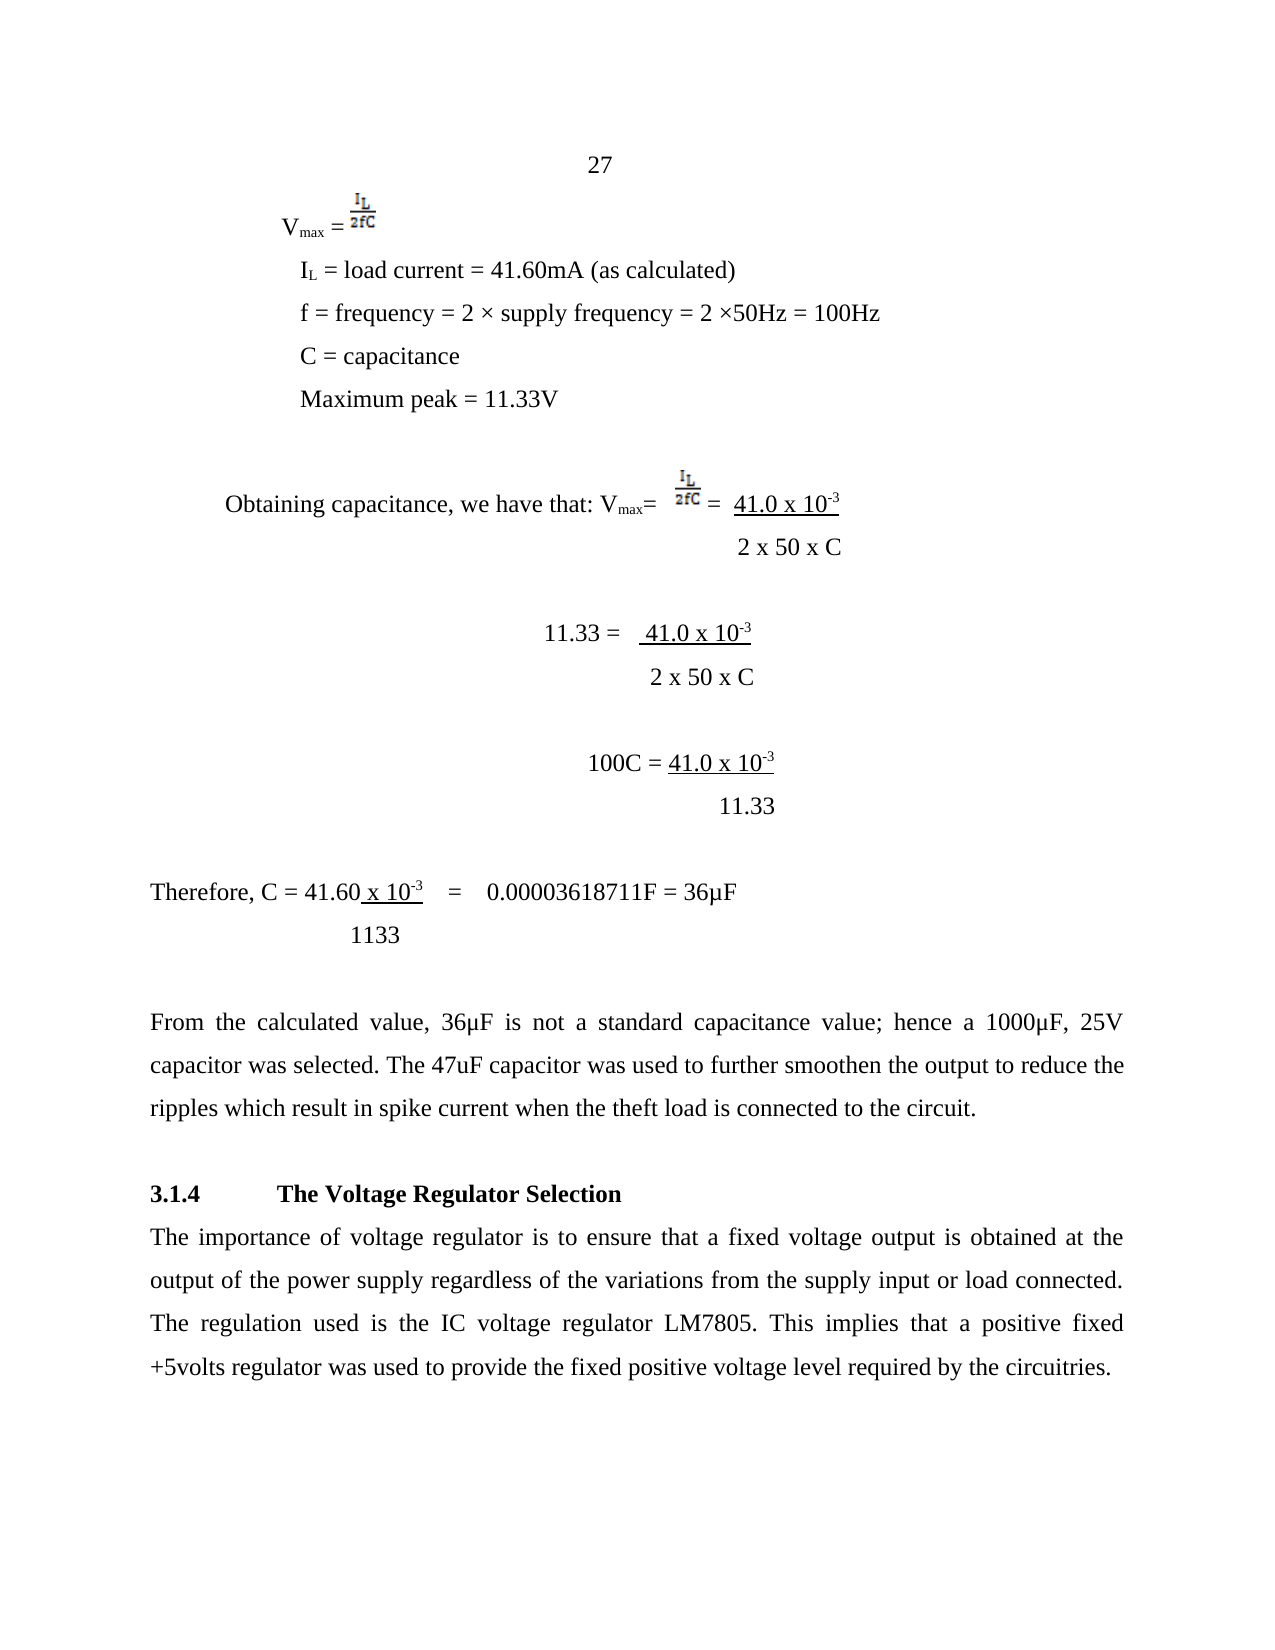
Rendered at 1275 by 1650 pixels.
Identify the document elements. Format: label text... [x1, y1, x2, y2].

text Obtaining capacitance, we have that: Vmax= = 41.0 x 10-3 [150, 470, 1125, 518]
text Maximum peak = 11.33V [216, 384, 1125, 413]
text From the calculated value, 36μF is not a standard capacitance value; hence a 1000μF, 25V capacitor was selected. The 47uF capacitor was used to further smoothen the output to reduce the ripples which result in spike current when the theft load is connected to the circuit. [150, 1007, 1125, 1122]
text 1133 [150, 920, 1125, 949]
text 3.1.4 The Voltage Regulator Selection [150, 1179, 1125, 1208]
text 2 x 50 x C [150, 662, 1125, 690]
text C = capacitance [216, 341, 1125, 370]
text Therefore, C = 41.60 x 10-3 = 0.00003618711F = 36µF [150, 877, 1125, 906]
text The importance of voltage regulator is to ensure that a fixed voltage output is obtained at the output of the power supply regardless of the variations from the supply input or load connected. The regulation used is the IC voltage regulator LM7805. This implies that a positive fixed +5volts regulator was used to provide the fixed positive voltage level required by the circuitries. [150, 1222, 1125, 1380]
text f = frequency = 2 × supply frequency = 2 ×50Hz = 100Hz [216, 298, 1125, 327]
text 27 [150, 150, 1125, 179]
picture [350, 193, 376, 236]
text 2 x 50 x C [150, 532, 1125, 561]
text 100C = 41.0 x 10-3 [150, 748, 1125, 777]
text 11.33 = 41.0 x 10-3 [150, 618, 1125, 647]
text IL = load current = 41.60mA (as calculated) [216, 255, 1125, 284]
picture [675, 470, 701, 513]
text 11.33 [150, 791, 1125, 820]
text Vmax = [150, 193, 1125, 241]
